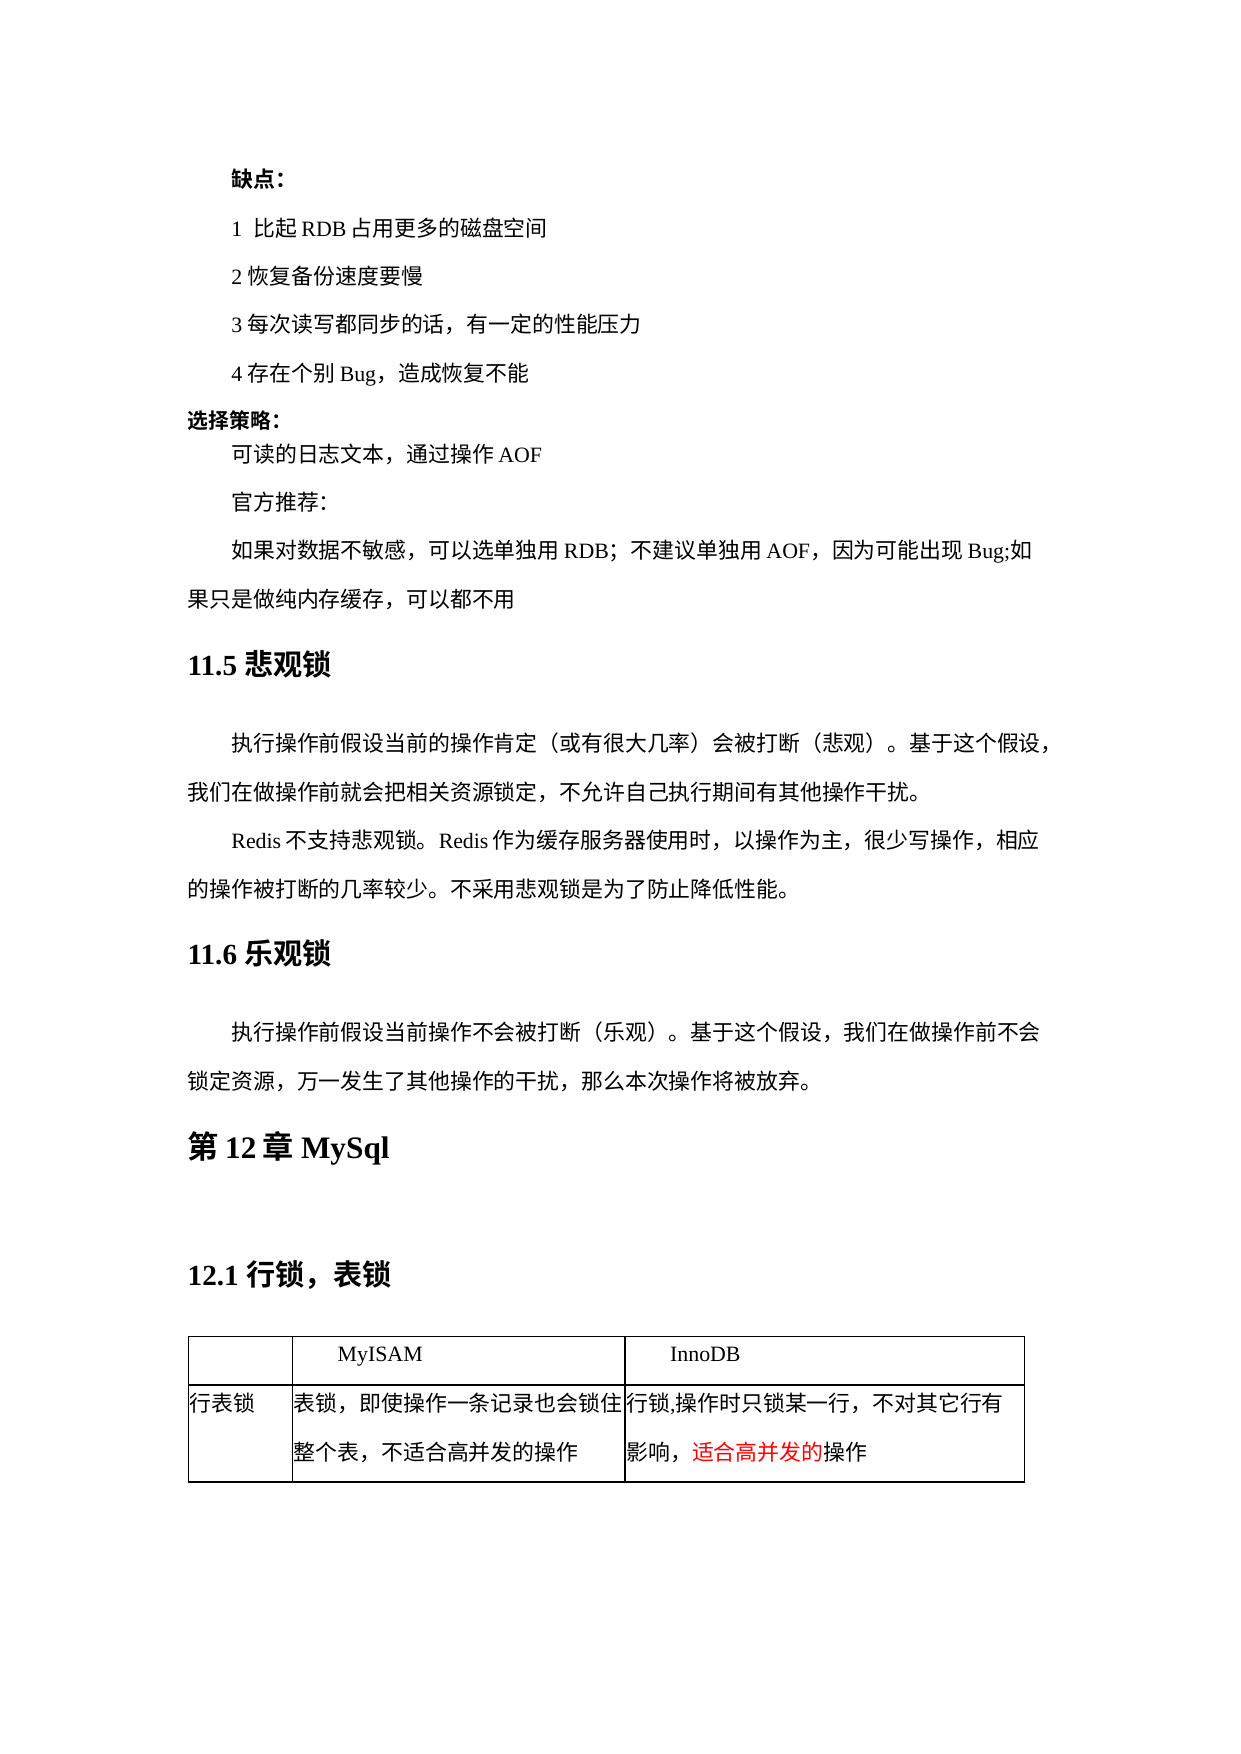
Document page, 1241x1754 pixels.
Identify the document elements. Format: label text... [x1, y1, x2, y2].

table_header [189, 1337, 292, 1384]
text 如果对数据不敏感，可以选单独用RDB；不建议单独用AOF，因为可能出现Bug;如果只是做纯内存缓存，可以都不用 [187, 533, 1053, 614]
text Redis不支持悲观锁。Redis作为缓存服务器使用时，以操作为主，很少写操作，相应的操作被打断的几率较少。不采用悲观锁是为了防止降低性能。 [187, 822, 1053, 904]
text 可读的日志文本，通过操作AOF [187, 436, 1053, 469]
text 2 恢复备份速度要慢 [187, 259, 1053, 291]
text 缺点： [187, 162, 1053, 194]
subtitle 11.6 乐观锁 [187, 919, 1053, 984]
table_header InnoDB [626, 1337, 1024, 1384]
table_cell 行表锁 [189, 1386, 292, 1481]
table_cell 表锁，即使操作一条记录也会锁住整个表，不适合高并发的操作 [293, 1386, 624, 1481]
subtitle 第12章 MySql [187, 1112, 1053, 1177]
text 官方推荐： [187, 484, 1053, 517]
subtitle 12.1 行锁，表锁 [187, 1240, 1053, 1305]
table_header MyISAM [293, 1337, 624, 1384]
text 3 每次读写都同步的话，有一定的性能压力 [187, 307, 1053, 339]
text 执行操作前假设当前操作不会被打断（乐观）。基于这个假设，我们在做操作前不会锁定资源，万一发生了其他操作的干扰，那么本次操作将被放弃。 [187, 1015, 1053, 1096]
text 1 比起RDB占用更多的磁盘空间 [187, 210, 1053, 243]
text 4 存在个别Bug，造成恢复不能 [187, 355, 1053, 388]
table_cell 行锁,操作时只锁某一行，不对其它行有影响，适合高并发的操作 [626, 1386, 1024, 1481]
subtitle 11.5 悲观锁 [187, 630, 1053, 695]
text 选择策略： [187, 404, 1053, 436]
text 执行操作前假设当前的操作肯定（或有很大几率）会被打断（悲观）。基于这个假设，我们在做操作前就会把相关资源锁定，不允许自己执行期间有其他操作干扰。 [187, 725, 1053, 807]
